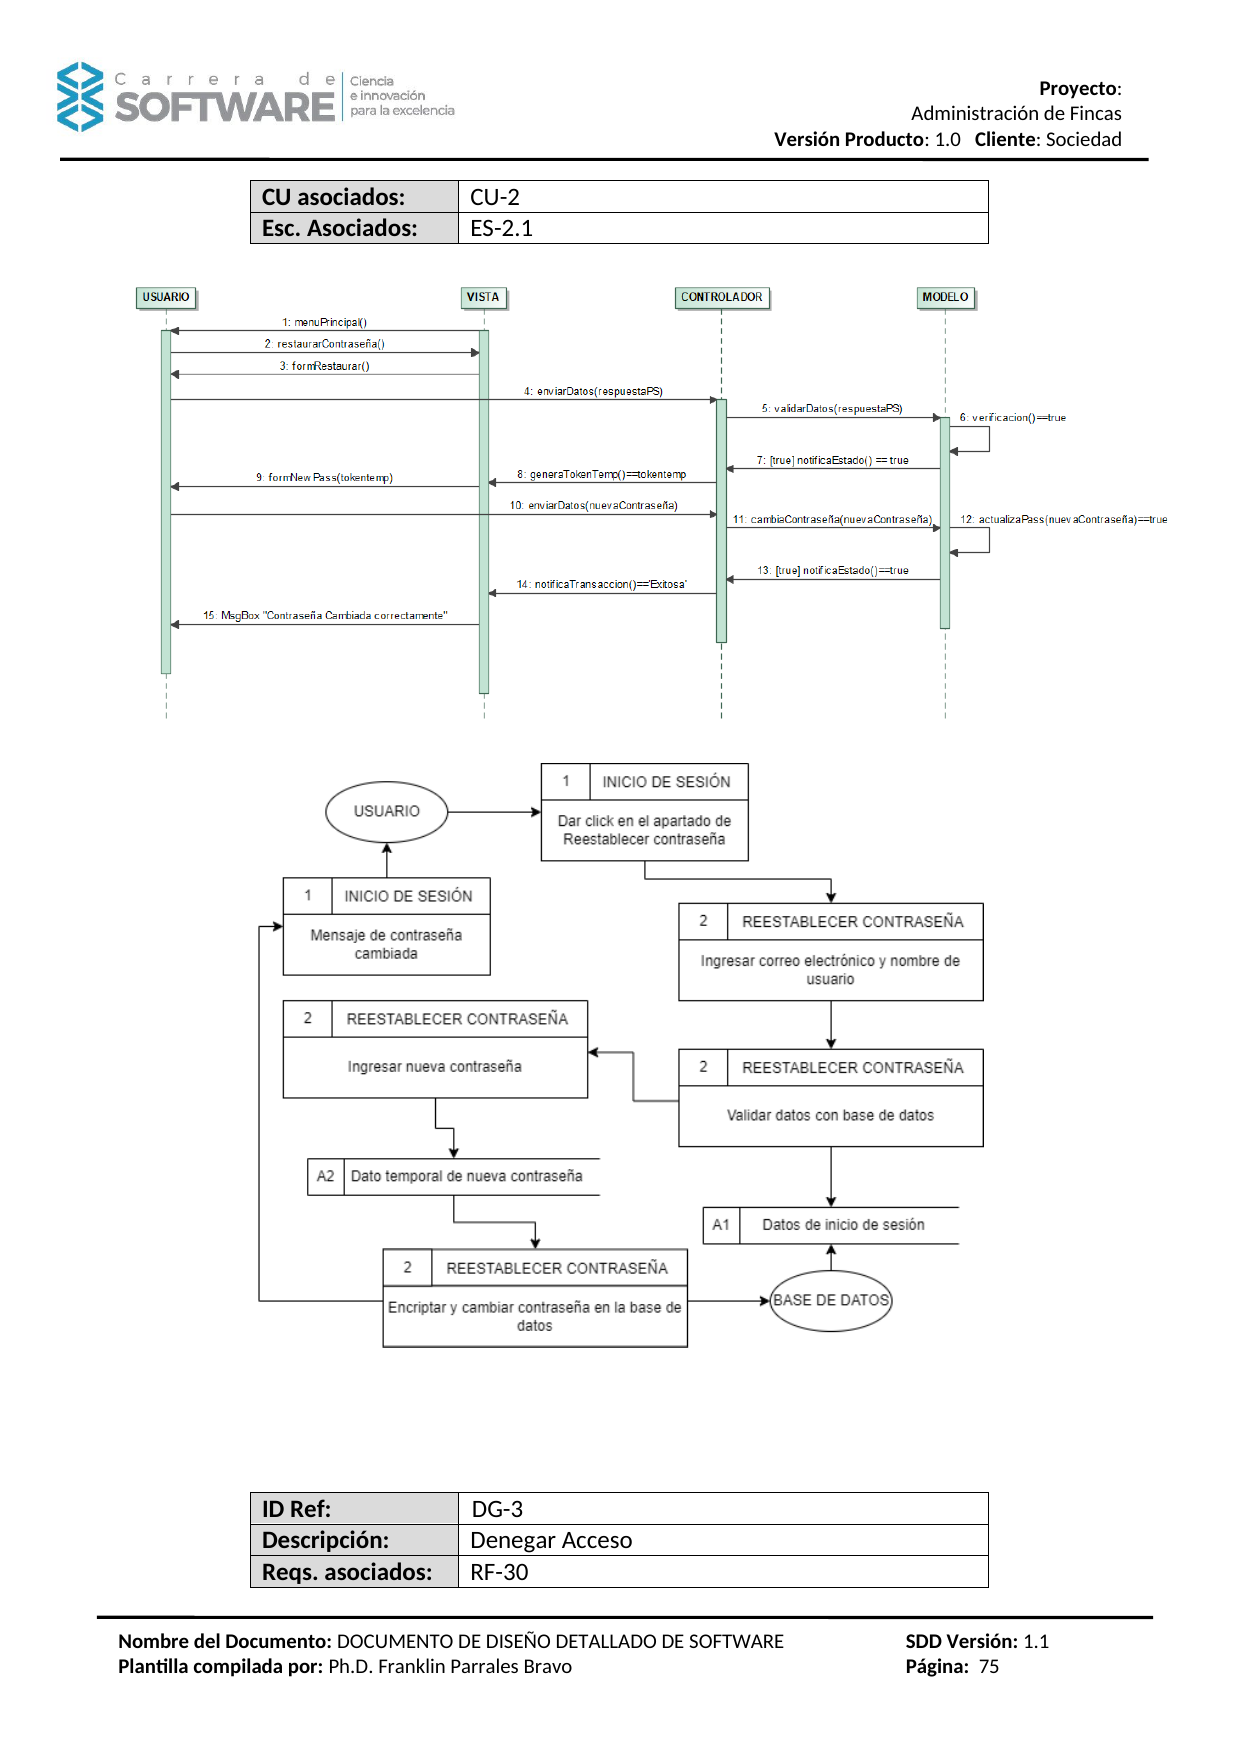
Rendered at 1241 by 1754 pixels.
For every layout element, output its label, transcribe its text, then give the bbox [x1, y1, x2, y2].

table_cell Esc. Asociados: [251, 213, 458, 243]
table_cell RF-30 [459, 1556, 988, 1587]
picture [251, 763, 984, 1348]
table_header DG-3 [459, 1493, 988, 1523]
table_cell Reqs. asociados: [251, 1556, 458, 1587]
picture [46, 46, 461, 154]
table_cell Descripción: [251, 1525, 458, 1555]
table_cell ES-2.1 [459, 213, 988, 243]
picture [134, 283, 1171, 729]
table_cell CU-2 [459, 181, 988, 212]
table_cell Denegar Acceso [459, 1525, 988, 1555]
table_cell CU asociados: [251, 181, 458, 212]
table_header ID Ref: [251, 1493, 458, 1523]
